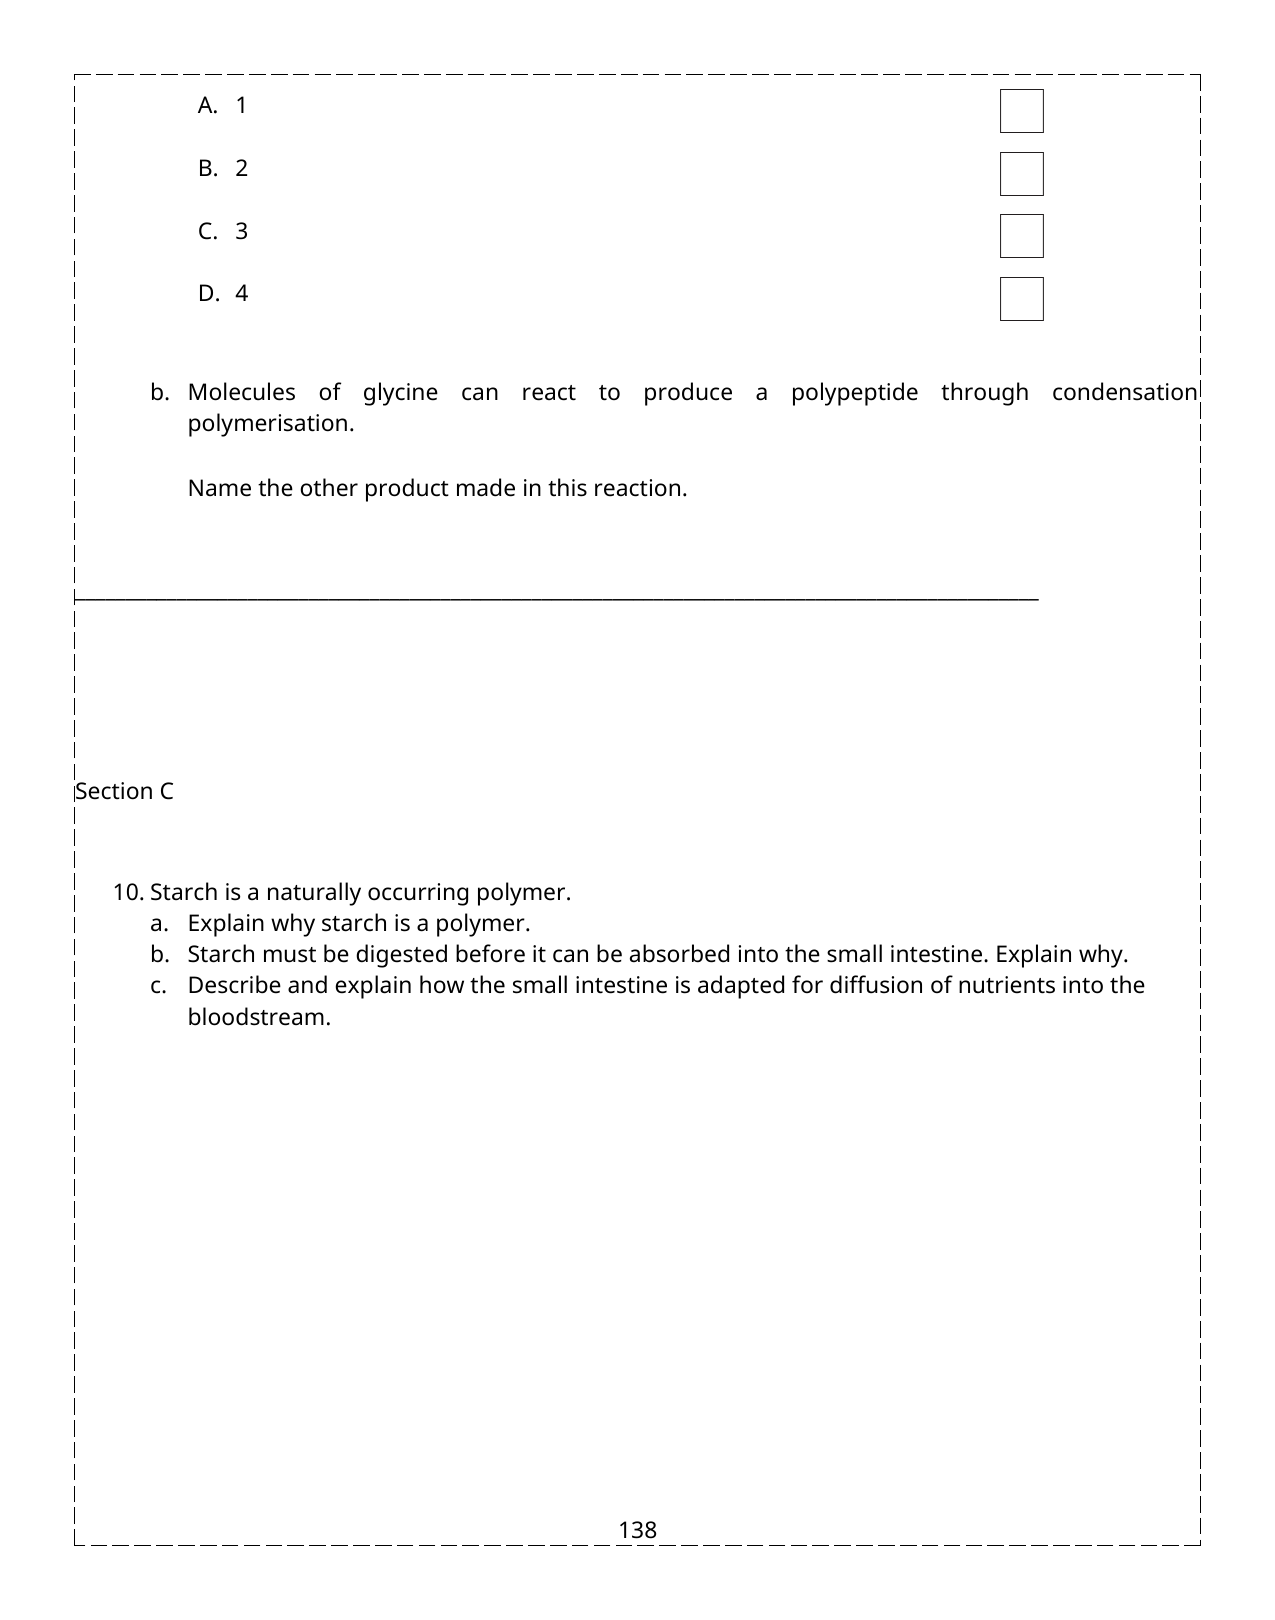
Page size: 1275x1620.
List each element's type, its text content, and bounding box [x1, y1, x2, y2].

list Explain why starch is a polymer. [150, 907, 1200, 938]
picture [997, 212, 1048, 261]
text _______________________________________________________________________________________________ [75, 573, 1200, 604]
list Starch must be digested before it can be absorbed into the small intestine. Explain why. [150, 938, 1200, 969]
list Describe and explain how the small intestine is adapted for diffusion of nutrients into the bloodstream. [150, 969, 1200, 1032]
picture [997, 87, 1048, 136]
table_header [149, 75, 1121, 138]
text Section C [75, 774, 1200, 806]
picture [997, 275, 1048, 324]
list Molecules of glycine can react to produce a polypeptide through condensation polymerisation. [150, 376, 1200, 438]
list Name the other product made in this reaction. [187, 472, 1200, 503]
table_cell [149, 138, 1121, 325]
picture [997, 150, 1048, 199]
list Starch is a naturally occurring polymer. [112, 875, 1200, 907]
